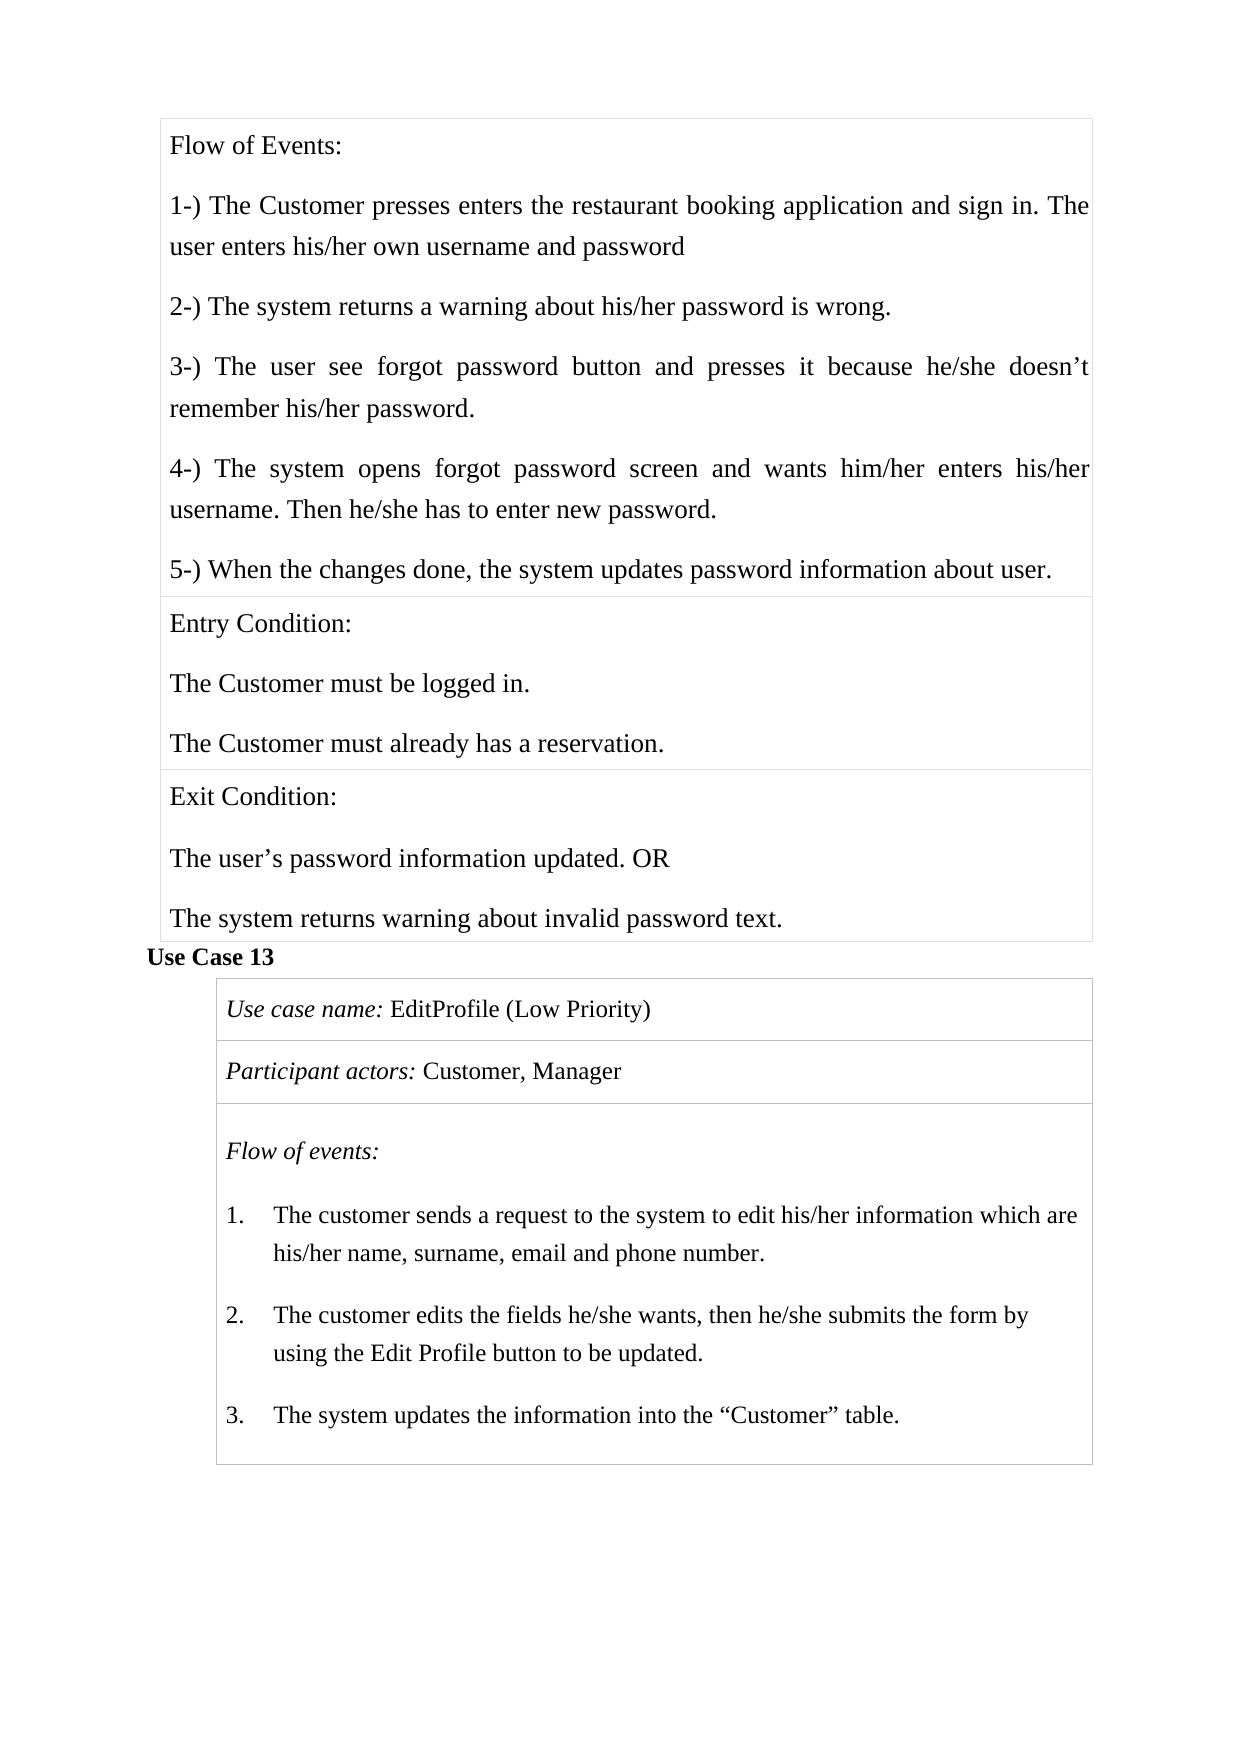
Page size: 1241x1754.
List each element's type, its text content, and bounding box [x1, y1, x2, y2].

text Use Case 13 [146, 942, 853, 971]
table_cell Exit Condition: The user’s password information updated. OR The system returns warning about invalid password text. [161, 770, 1092, 941]
table_cell Entry Condition: The Customer must be logged in. The Customer must already has a reservation. [161, 597, 1092, 768]
table_header Use case name: EditProfile (Low Priority) [217, 979, 1092, 1040]
table_cell Flow of Events: 1-) The Customer presses enters the restaurant booking application and sign in. The user enters his/her own username and password 2-) The system returns a warning about his/her password is wrong. 3-) The user see forgot password button and presses it because he/she doesn’t remember his/her password. 4-) The system opens forgot password screen and wants him/her enters his/her username. Then he/she has to enter new password. 5-) When the changes done, the system updates password information about user. [161, 119, 1092, 596]
table_cell Participant actors: Customer, Manager [217, 1041, 1092, 1102]
table_cell Flow of events: The customer sends a request to the system to edit his/her information which are his/her name, surname, email and phone number. The customer edits the fields he/she wants, then he/she submits the form by using the Edit Profile button to be updated. The system updates the information into the “Customer” table. [217, 1104, 1092, 1463]
